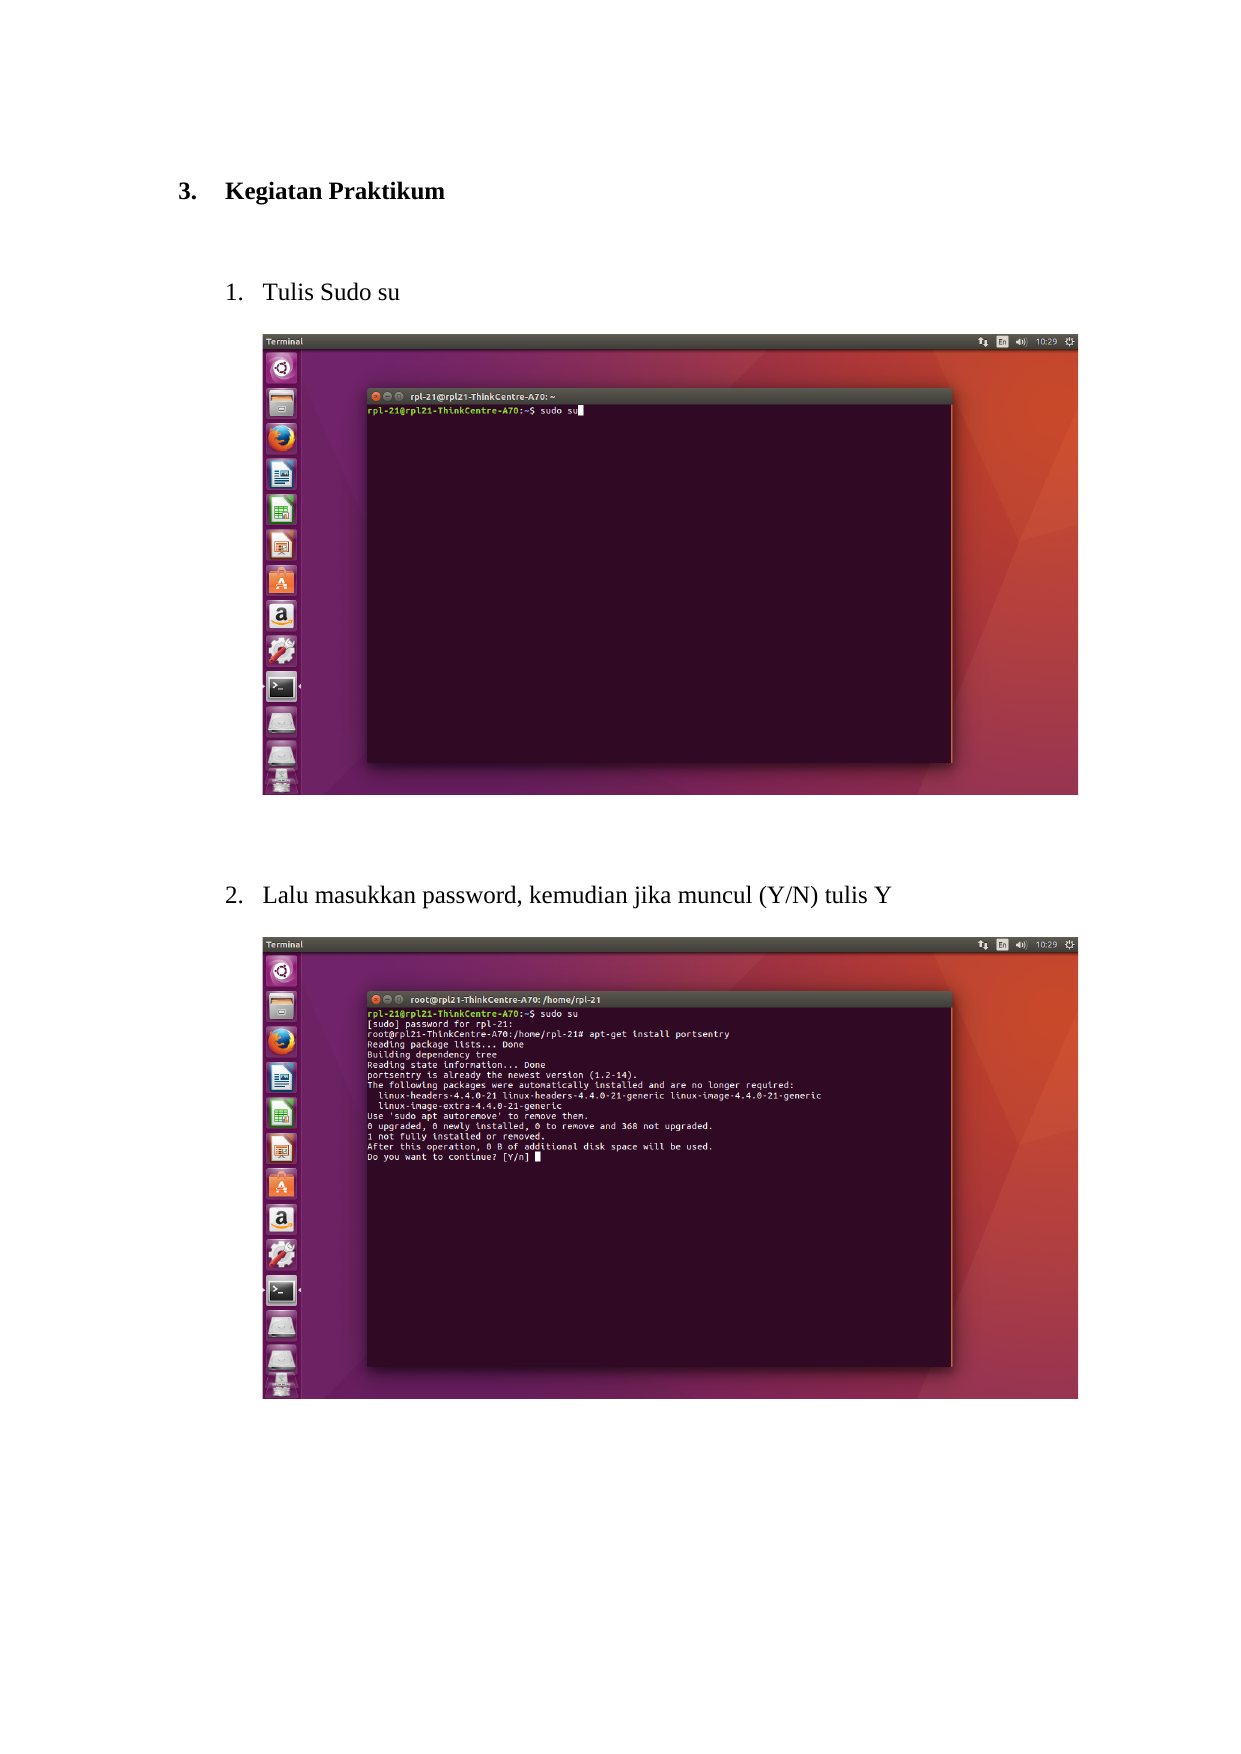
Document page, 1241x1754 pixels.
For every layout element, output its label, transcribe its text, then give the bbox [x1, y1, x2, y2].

list Tulis Sudo su [225, 277, 1090, 305]
picture [262, 334, 1079, 795]
list Kegiatan Praktikum [187, 176, 1090, 205]
picture [262, 937, 1079, 1399]
list Lalu masukkan password, kemudian jika muncul (Y/N) tulis Y [225, 880, 1090, 909]
